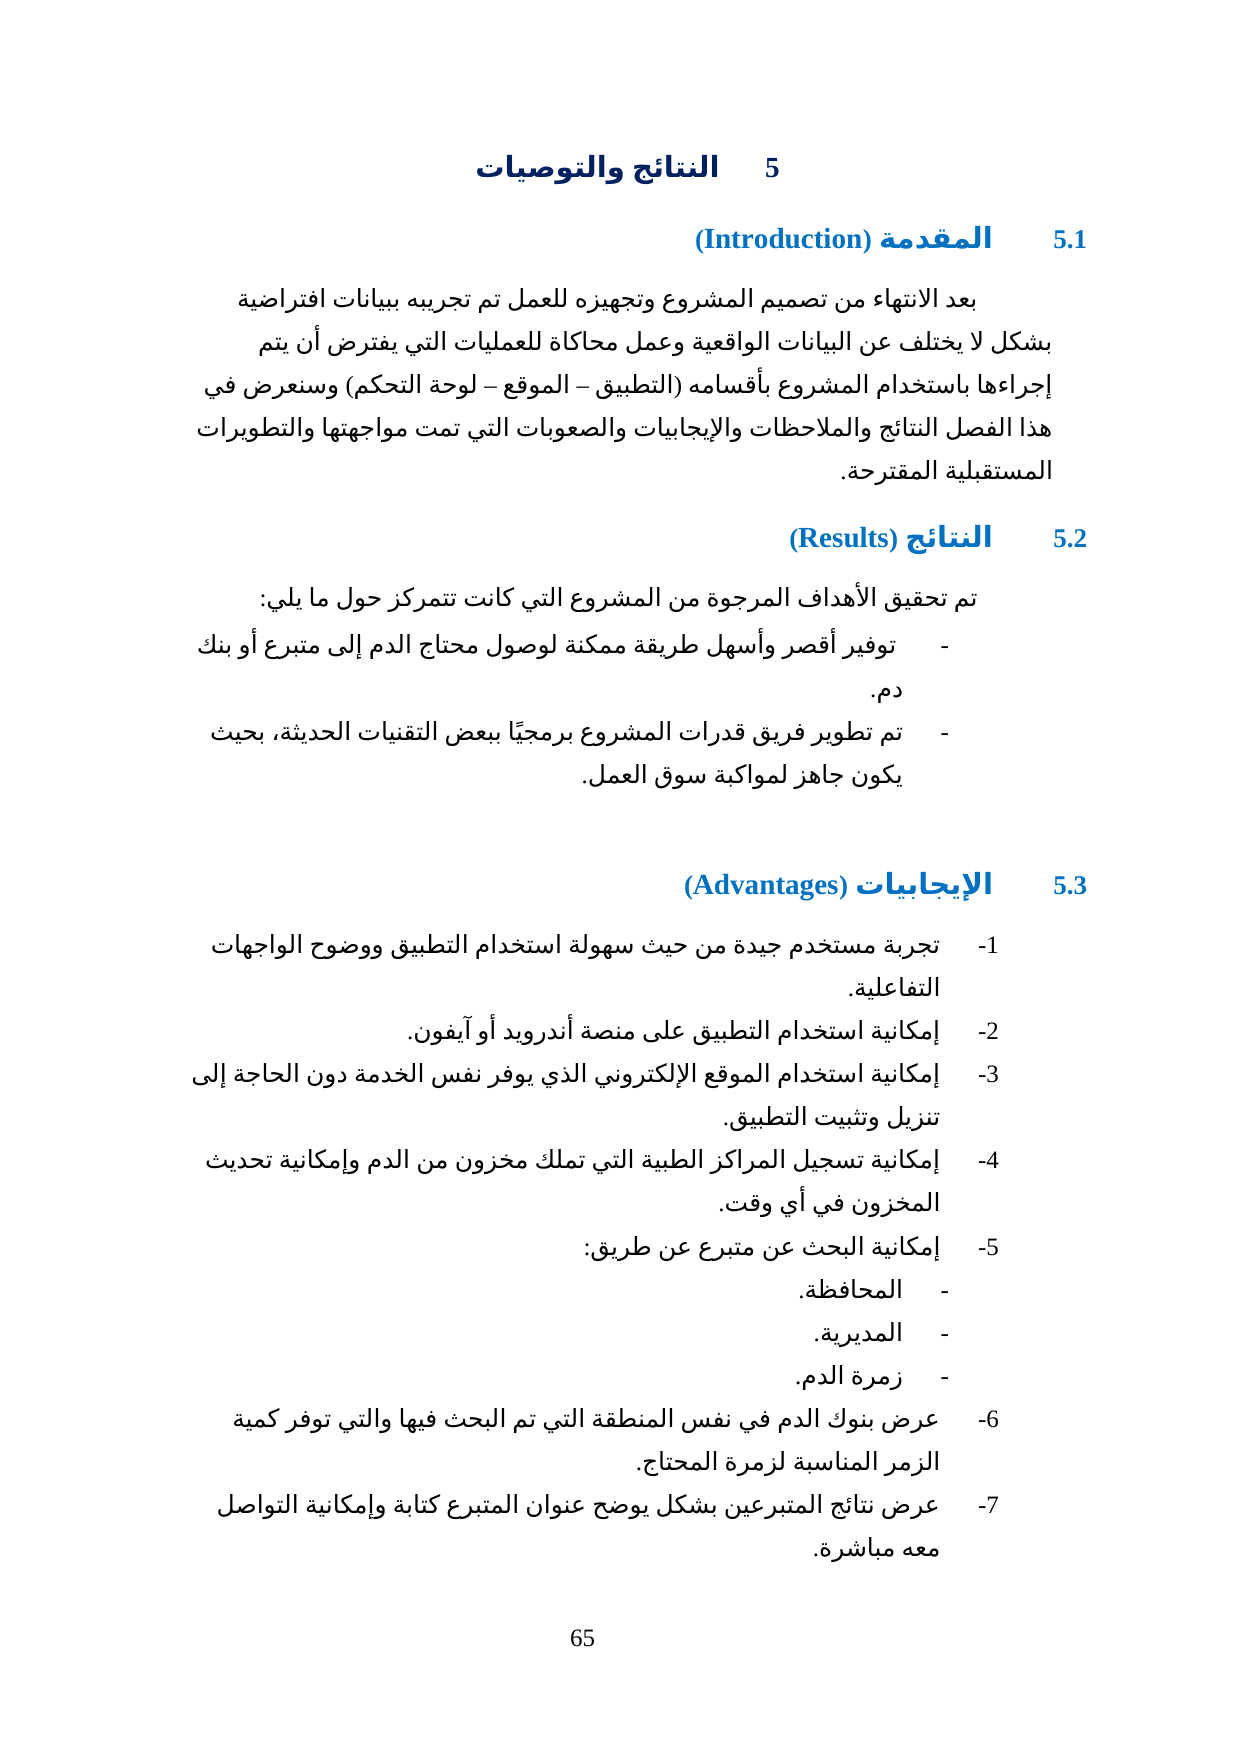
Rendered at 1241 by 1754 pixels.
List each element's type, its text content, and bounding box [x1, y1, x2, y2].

subtitle المقدمة (Introduction) [187, 221, 1053, 255]
list تجربة مستخدم جيدة من حيث سهولة استخدام التطبيق ووضوح الواجهات التفاعلية. [187, 930, 978, 1002]
list عرض نتائج المتبرعين بشكل يوضح عنوان المتبرع كتابة وإمكانية التواصل معه مباشرة. [187, 1490, 978, 1562]
list إمكانية استخدام الموقع الإلكتروني الذي يوفر نفس الخدمة دون الحاجة إلى تنزيل وتثبيت التطبيق. [187, 1059, 978, 1131]
subtitle النتائج (Results) [187, 520, 1053, 554]
list عرض بنوك الدم في نفس المنطقة التي تم البحث فيها والتي توفر كمية الزمر المناسبة لزمرة المحتاج. [187, 1404, 978, 1476]
subtitle الإيجابيات (Advantages) [187, 867, 1053, 901]
text بعد الانتهاء من تصميم المشروع وتجهيزه للعمل تم تجريبه ببيانات افتراضية بشكل لا يختلف عن البيانات الواقعية وعمل محاكاة للعمليات التي يفترض أن يتم إجراءها باستخدام المشروع بأقسامه (التطبيق – الموقع – لوحة التحكم) وسنعرض في هذا الفصل النتائج والملاحظات والإيجابيات والصعوبات التي تمت مواجهتها والتطويرات المستقبلية المقترحة. [187, 284, 1053, 485]
list المديرية. [187, 1318, 941, 1347]
list إمكانية استخدام التطبيق على منصة أندرويد أو آيفون. [187, 1016, 978, 1045]
list إمكانية تسجيل المراكز الطبية التي تملك مخزون من الدم وإمكانية تحديث المخزون في أي وقت. [187, 1145, 978, 1217]
list توفير أقصر وأسهل طريقة ممكنة لوصول محتاج الدم إلى متبرع أو بنك دم. [187, 631, 941, 702]
list زمرة الدم. [187, 1361, 941, 1390]
text تم تحقيق الأهداف المرجوة من المشروع التي كانت تتمركز حول ما يلي: [187, 583, 1053, 612]
list إمكانية البحث عن متبرع عن طريق: [187, 1232, 978, 1260]
list تم تطوير فريق قدرات المشروع برمجيًا ببعض التقنيات الحديثة، بحيث يكون جاهز لمواكبة سوق العمل. [187, 717, 941, 789]
list المحافظة. [187, 1275, 941, 1303]
subtitle النتائج والتوصيات [187, 150, 1053, 183]
